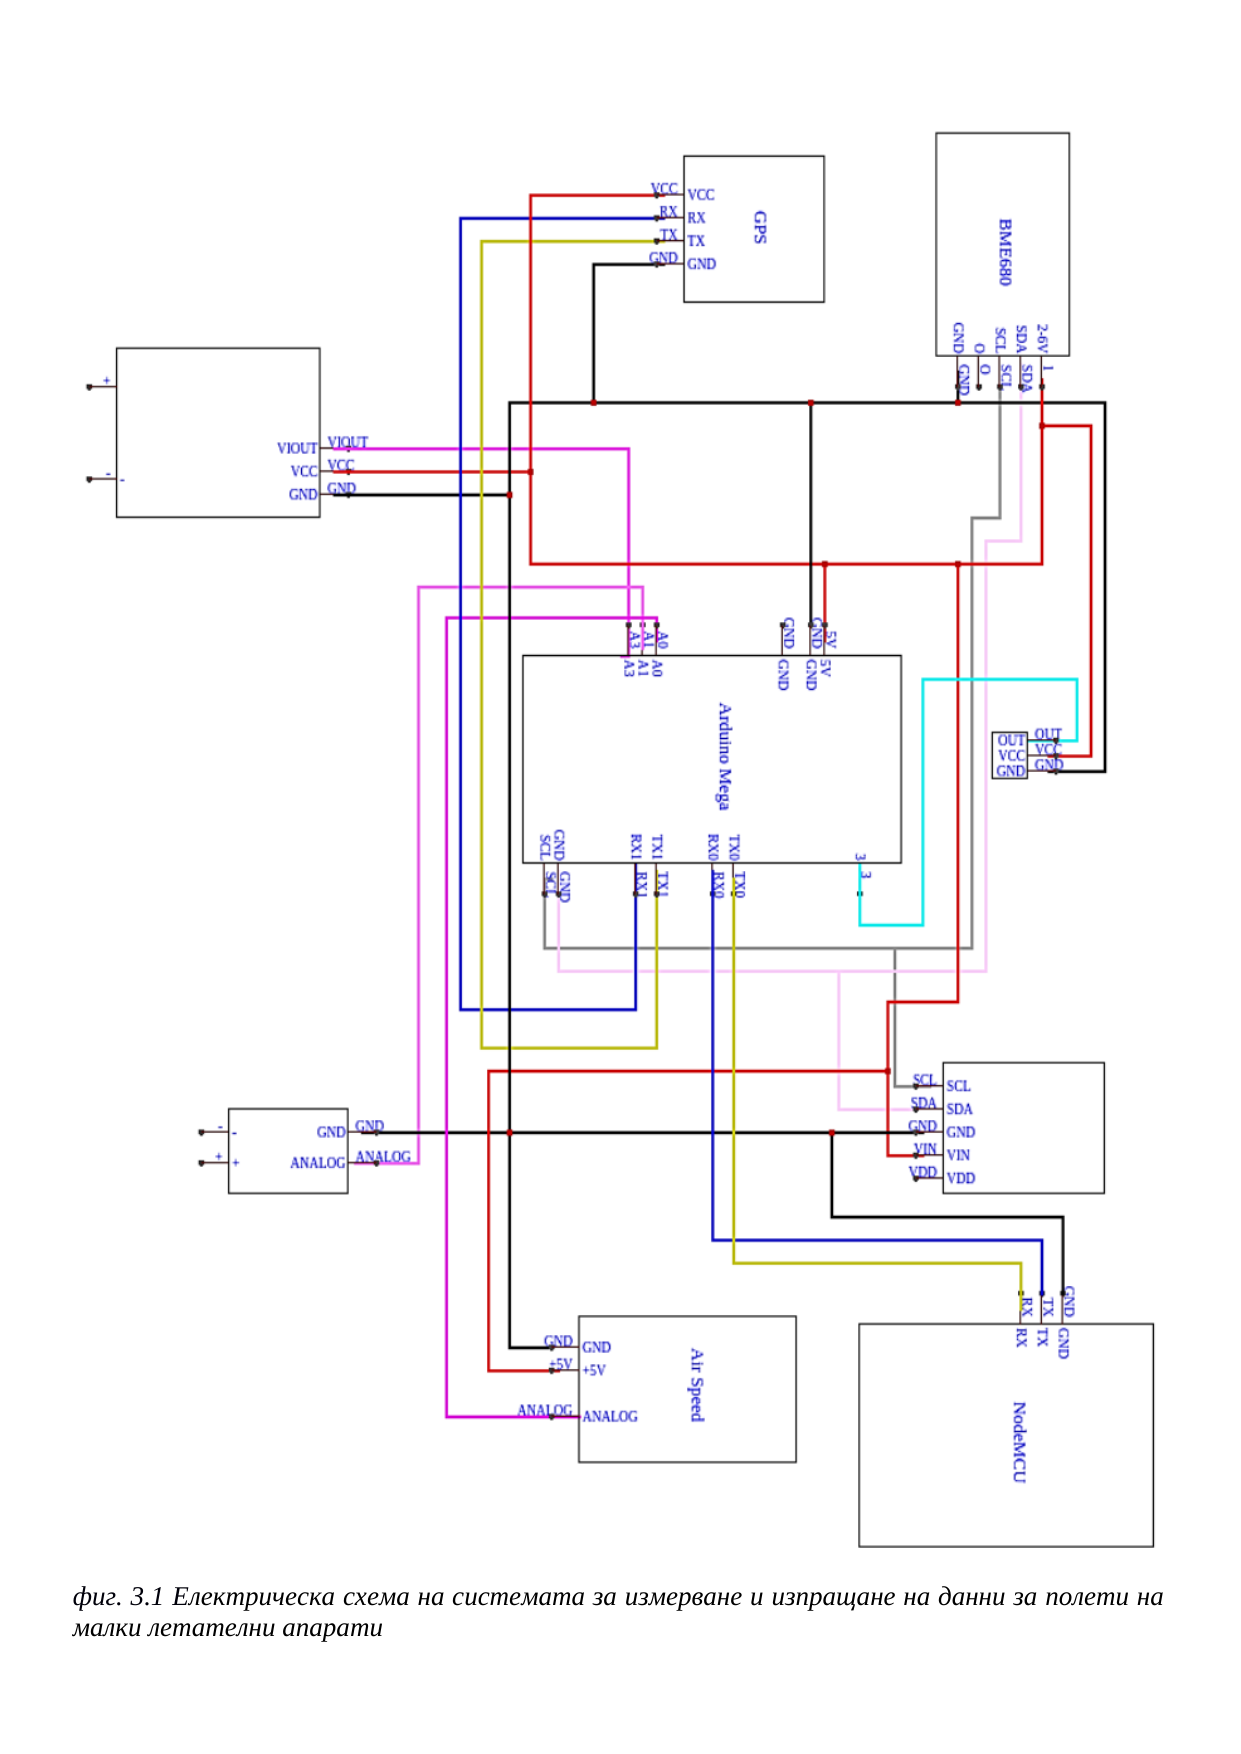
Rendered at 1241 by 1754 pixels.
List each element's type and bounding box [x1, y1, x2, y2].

picture [74, 120, 1167, 1561]
